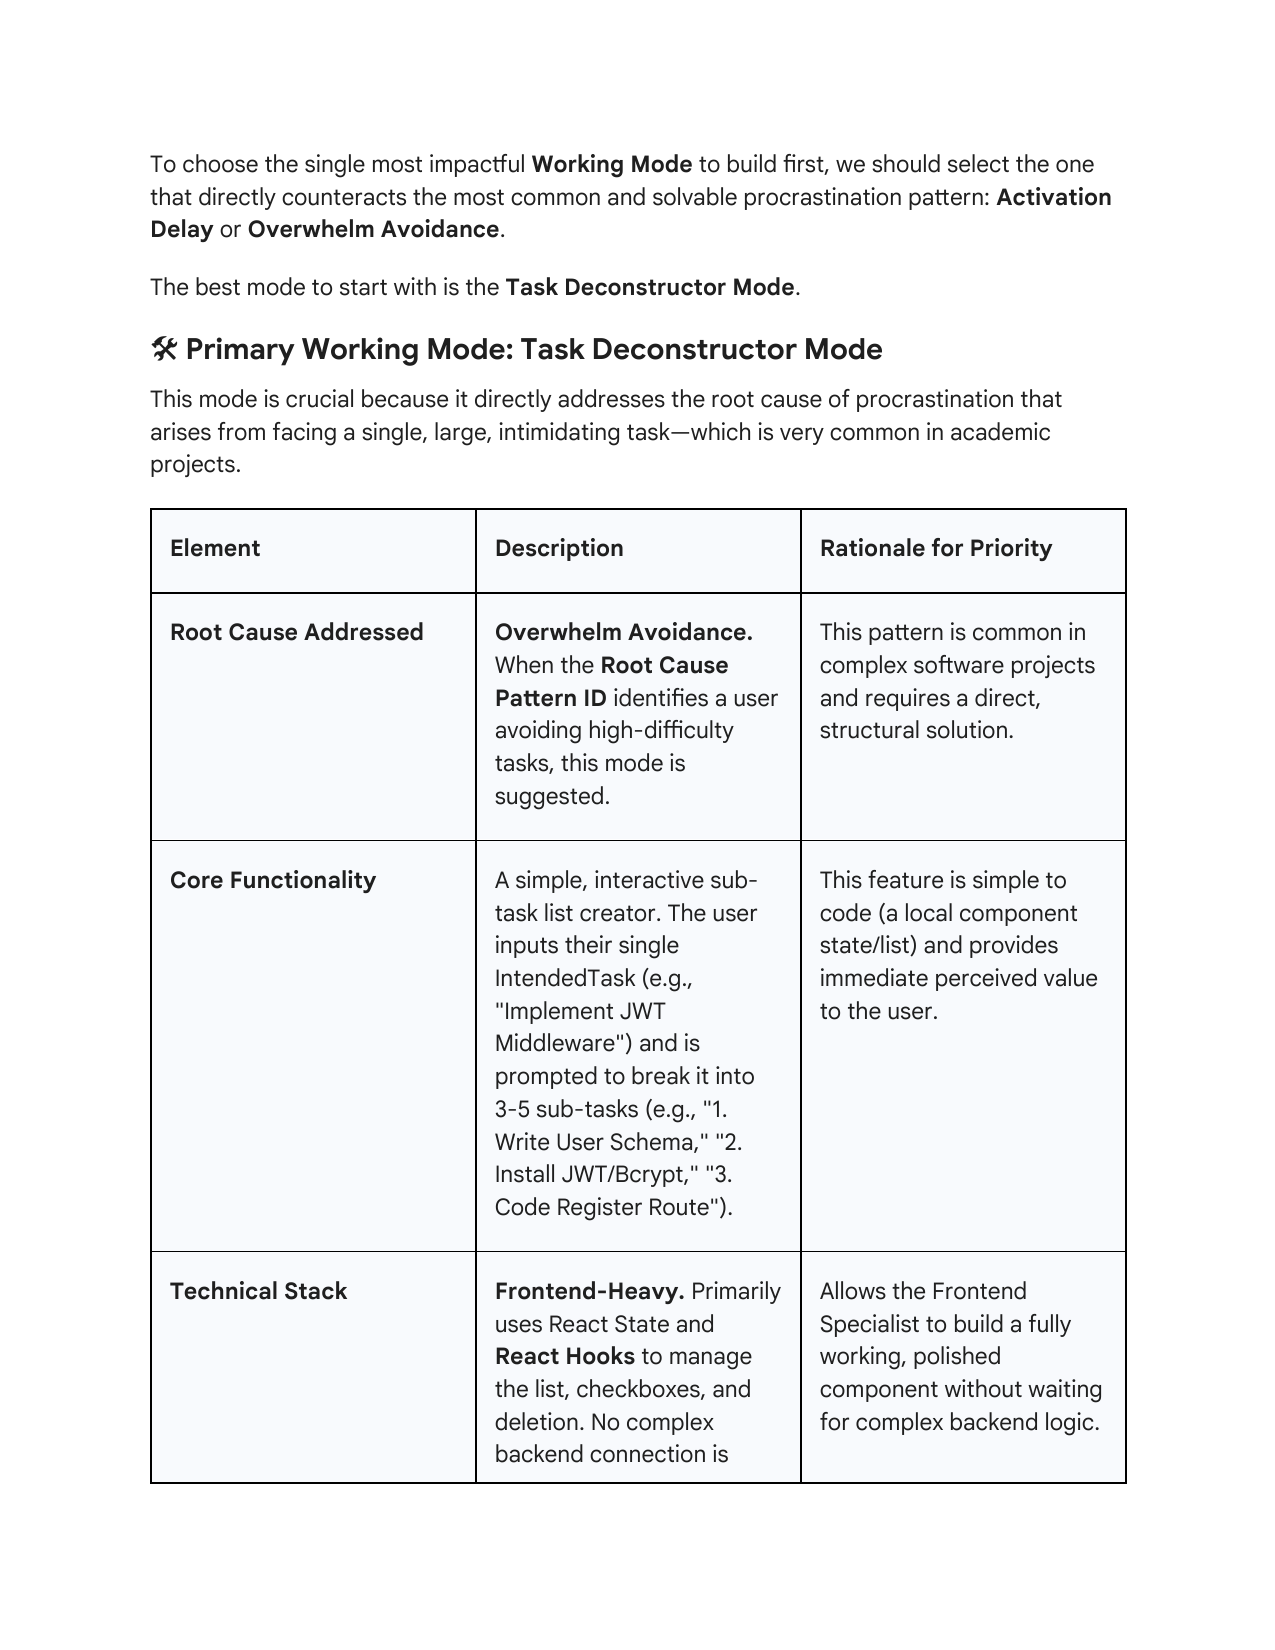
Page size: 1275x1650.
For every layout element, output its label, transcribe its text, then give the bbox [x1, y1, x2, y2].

table_cell This feature is simple to code (a local component state/list) and provides immediate perceived value to the user. [802, 841, 1125, 1251]
table_cell Core Functionality [152, 841, 475, 1251]
table_cell Root Cause Addressed [152, 594, 475, 839]
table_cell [802, 1252, 1125, 1482]
table_cell Technical Stack [152, 1252, 475, 1482]
table_cell Overwhelm Avoidance. When the Root Cause Pattern ID identifies a user avoiding high-difficulty tasks, this mode is suggested. [477, 594, 800, 839]
table_header Rationale for Priority [802, 510, 1125, 592]
text The best mode to start with is the Task Deconstructor Mode. [150, 273, 1125, 302]
table_cell A simple, interactive sub-task list creator. The user inputs their single IntendedTask (e.g., "Implement JWT Middleware") and is prompted to break it into 3-5 sub-tasks (e.g., "1. Write User Schema," "2. Install JWT/Bcrypt," "3. Code Register Route"). [477, 841, 800, 1251]
table_header Element [152, 510, 475, 592]
table_header Description [477, 510, 800, 592]
table_cell This pattern is common in complex software projects and requires a direct, structural solution. [802, 594, 1125, 839]
text This mode is crucial because it directly addresses the root cause of procrastination that arises from facing a single, large, intimidating task—which is very common in academic projects. [150, 385, 1125, 479]
text To choose the single most impactful Working Mode to build first, we should select the one that directly counteracts the most common and solvable procrastination pattern: Activation Delay or Overwhelm Avoidance. [150, 150, 1125, 244]
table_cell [477, 1252, 800, 1482]
subtitle 🛠️ Primary Working Mode: Task Deconstructor Mode [150, 331, 1125, 367]
